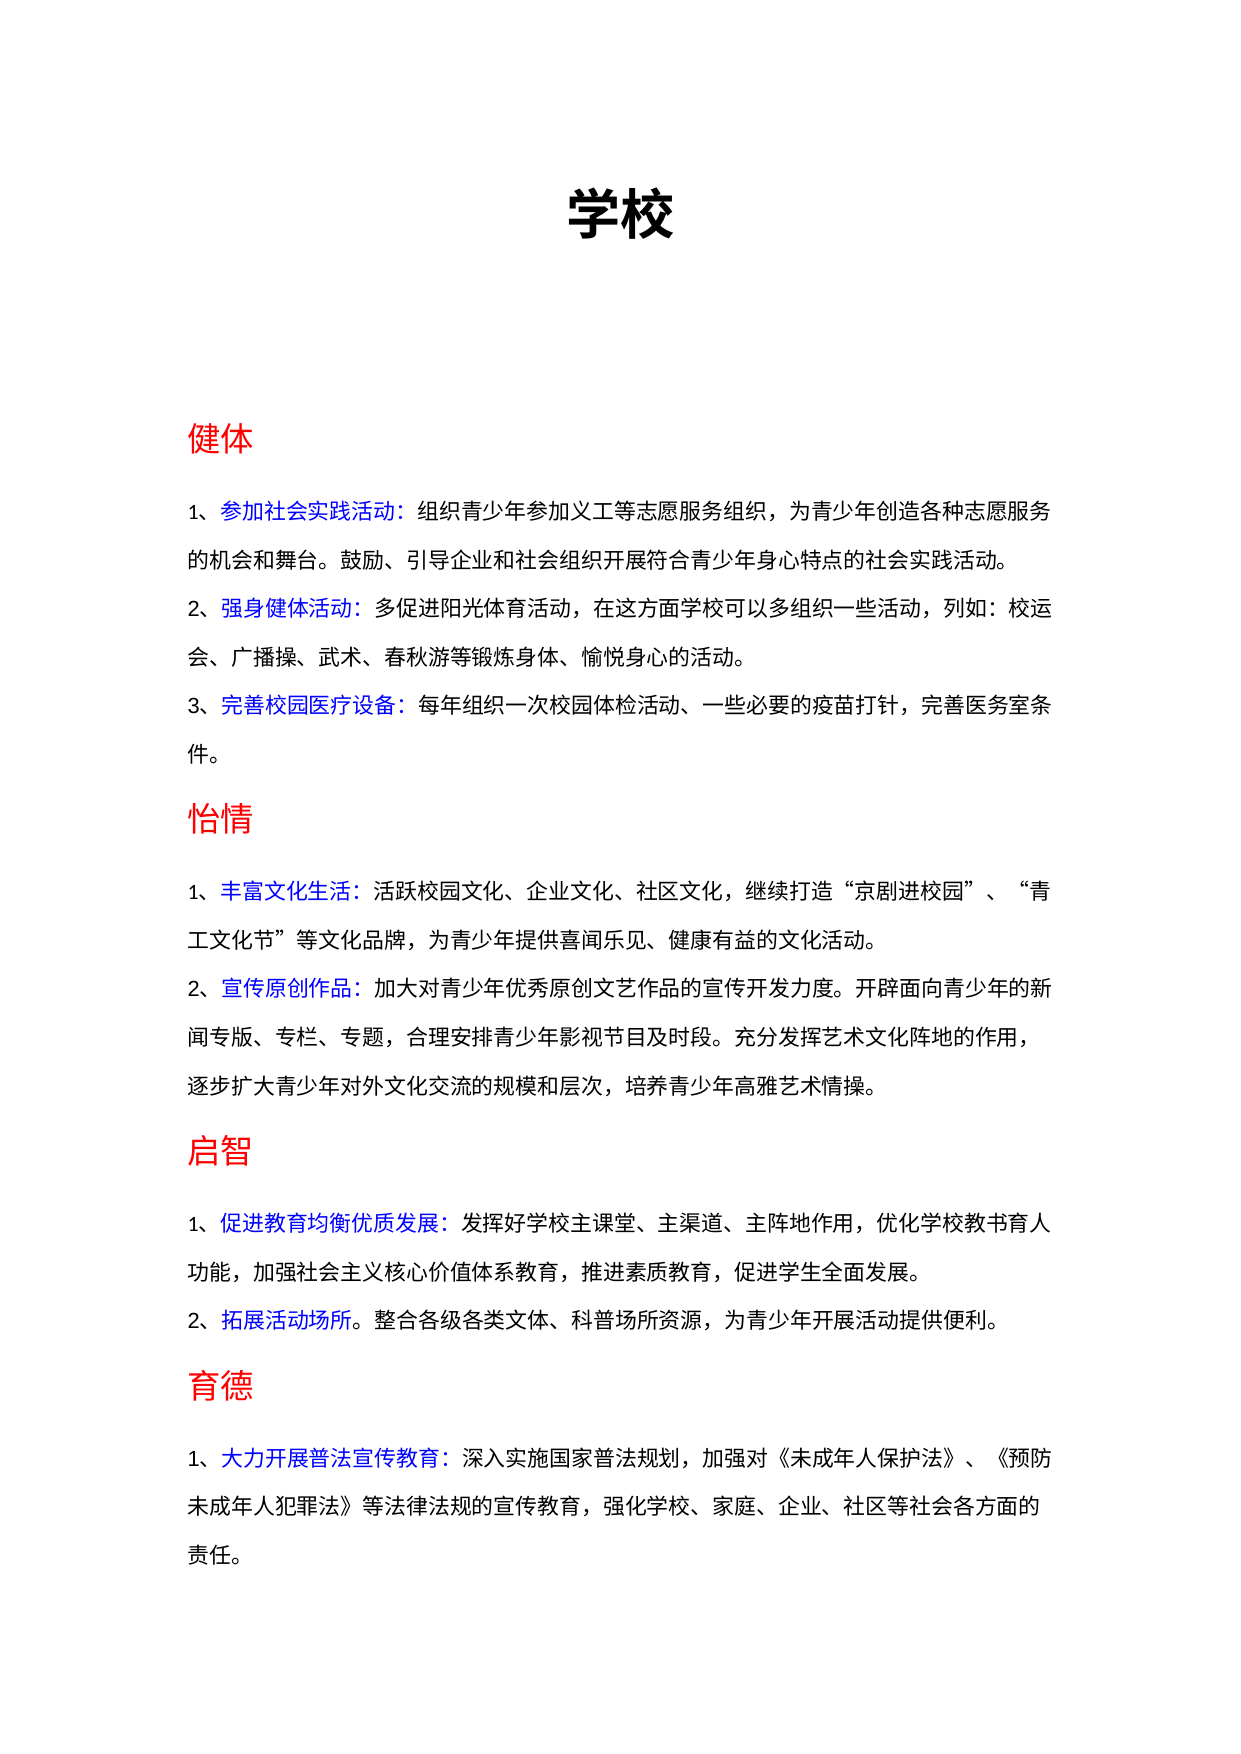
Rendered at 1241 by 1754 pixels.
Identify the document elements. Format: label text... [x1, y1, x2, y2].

text 1、丰富文化生活：活跃校园文化、企业文化、社区文化，继续打造“京剧进校园”、“青工文化节”等文化品牌，为青少年提供喜闻乐见、健康有益的文化活动。 [187, 874, 1053, 955]
text 1、促进教育均衡优质发展：发挥好学校主课堂、主渠道、主阵地作用，优化学校教书育人功能，加强社会主义核心价值体系教育，推进素质教育，促进学生全面发展。 [187, 1206, 1053, 1287]
text 育德 [187, 1351, 1053, 1416]
text 2、拓展活动场所。整合各级各类文体、科普场所资源，为青少年开展活动提供便利。 [187, 1303, 1053, 1335]
text 健体 [187, 404, 1053, 469]
text 3、完善校园医疗设备：每年组织一次校园体检活动、一些必要的疫苗打针，完善医务室条件。 [187, 688, 1053, 769]
text 1、大力开展普法宣传教育：深入实施国家普法规划，加强对《未成年人保护法》、《预防未成年人犯罪法》等法律法规的宣传教育，强化学校、家庭、企业、社区等社会各方面的责任。 [187, 1440, 1053, 1570]
text 1、参加社会实践活动：组织青少年参加义工等志愿服务组织，为青少年创造各种志愿服务的机会和舞台。鼓励、引导企业和社会组织开展符合青少年身心特点的社会实践活动。 [187, 493, 1053, 575]
subtitle 学校 [187, 162, 1053, 259]
text 启智 [187, 1117, 1053, 1182]
text 2、宣传原创作品：加大对青少年优秀原创文艺作品的宣传开发力度。开辟面向青少年的新闻专版、专栏、专题，合理安排青少年影视节目及时段。充分发挥艺术文化阵地的作用，逐步扩大青少年对外文化交流的规模和层次，培养青少年高雅艺术情操。 [187, 971, 1053, 1101]
text 2、强身健体活动：多促进阳光体育活动，在这方面学校可以多组织一些活动，列如：校运会、广播操、武术、春秋游等锻炼身体、愉悦身心的活动。 [187, 591, 1053, 672]
text 怡情 [187, 785, 1053, 850]
